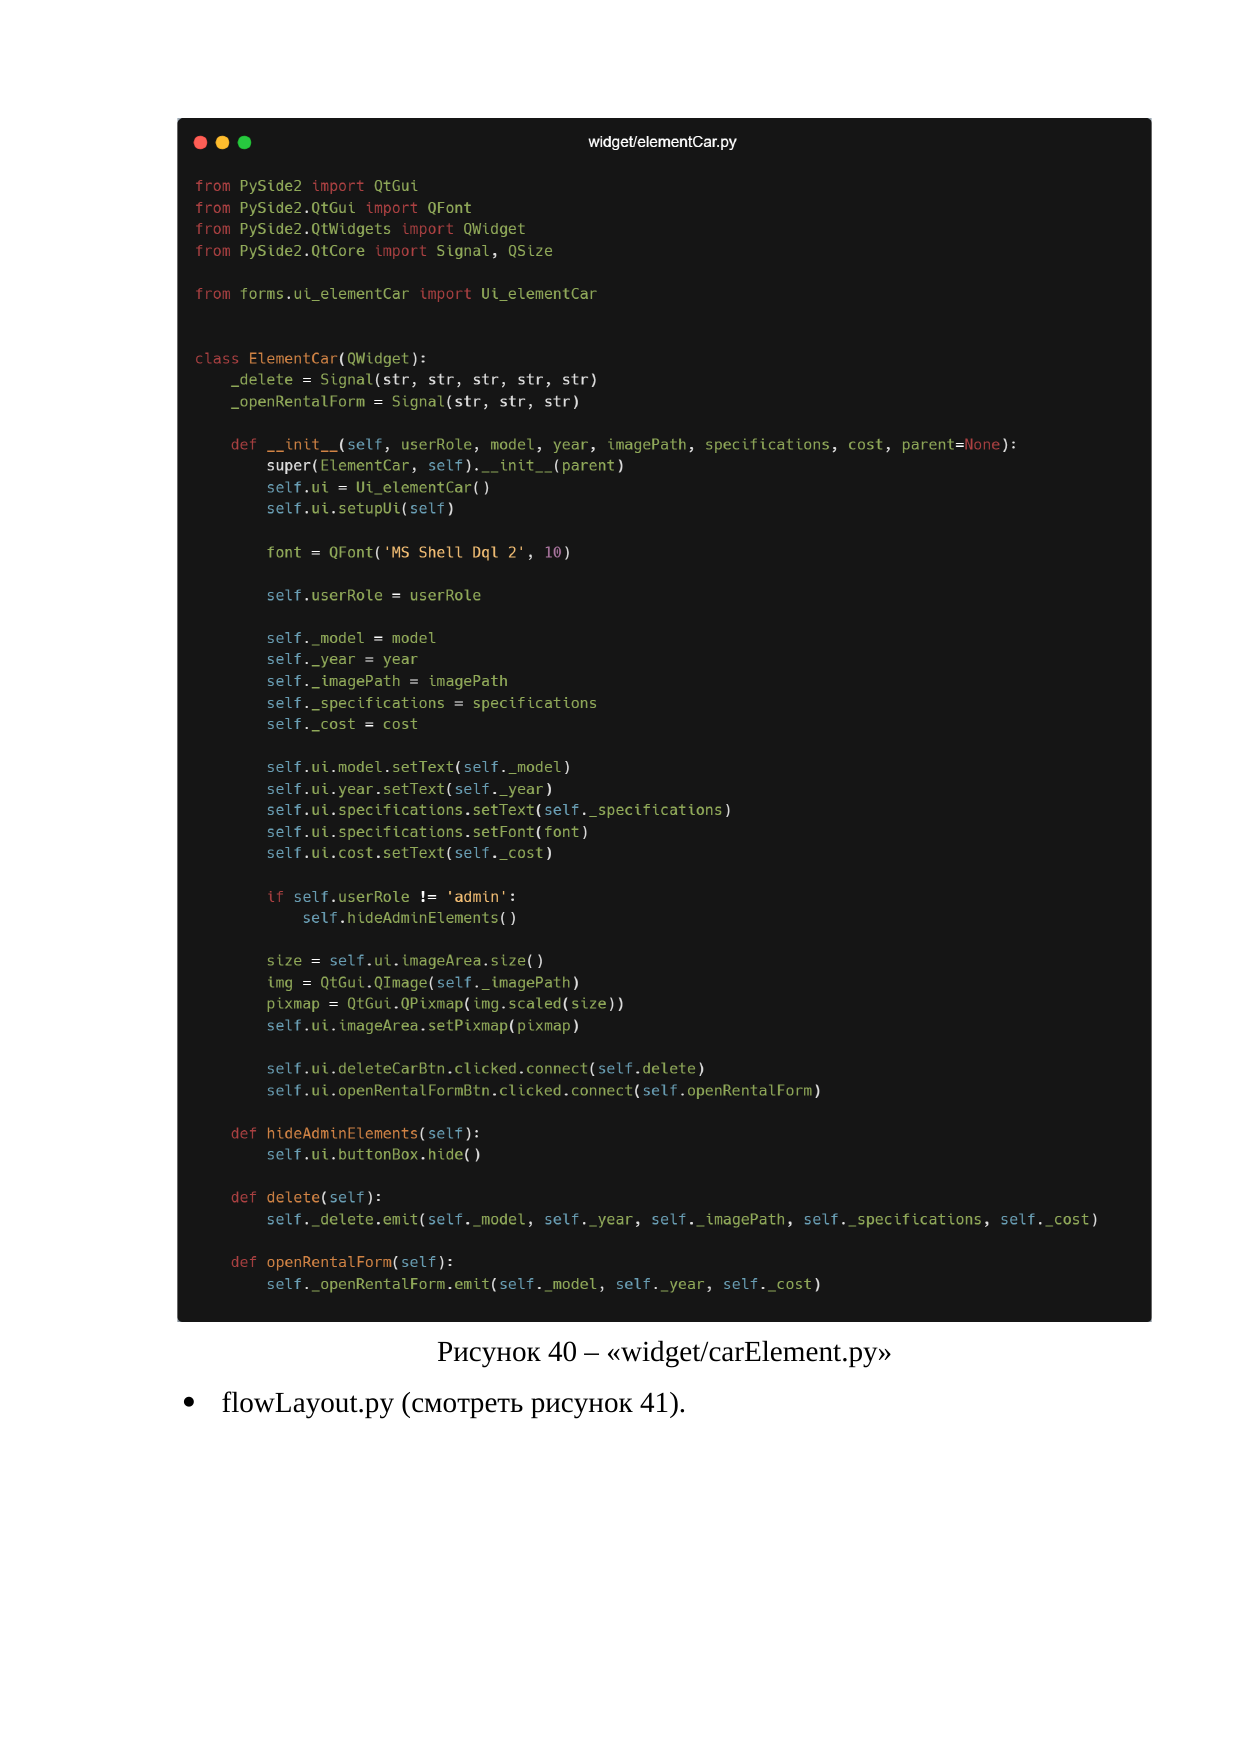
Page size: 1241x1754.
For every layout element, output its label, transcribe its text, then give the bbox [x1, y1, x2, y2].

picture [177, 118, 1152, 1322]
text Рисунок 40 – «widget/carElement.py» [177, 1334, 1152, 1368]
list flowLayout.py (смотреть рисунок 41). [184, 1385, 1152, 1418]
